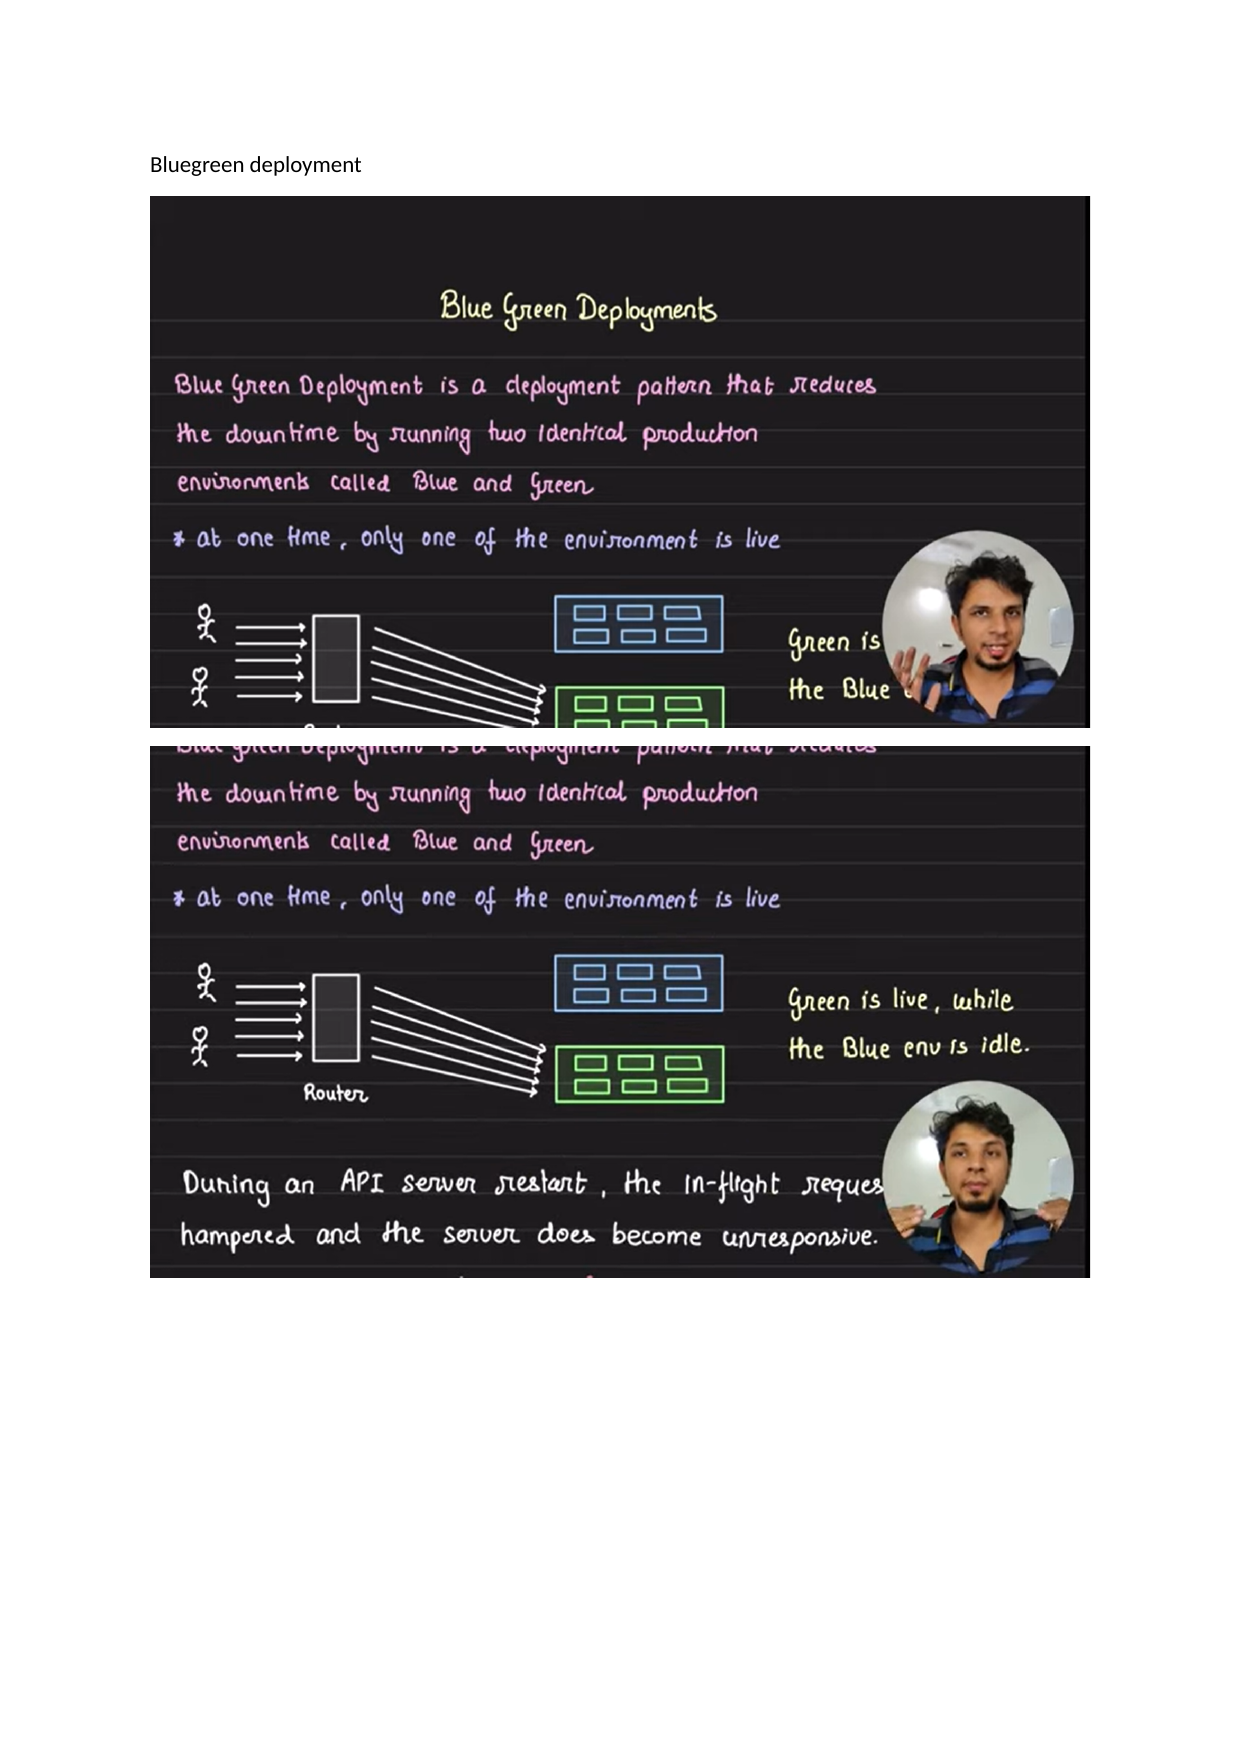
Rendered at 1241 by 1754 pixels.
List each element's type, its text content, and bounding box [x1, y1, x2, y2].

picture [150, 196, 1091, 728]
picture [150, 746, 1091, 1278]
text Bluegreen deployment [150, 150, 1090, 178]
